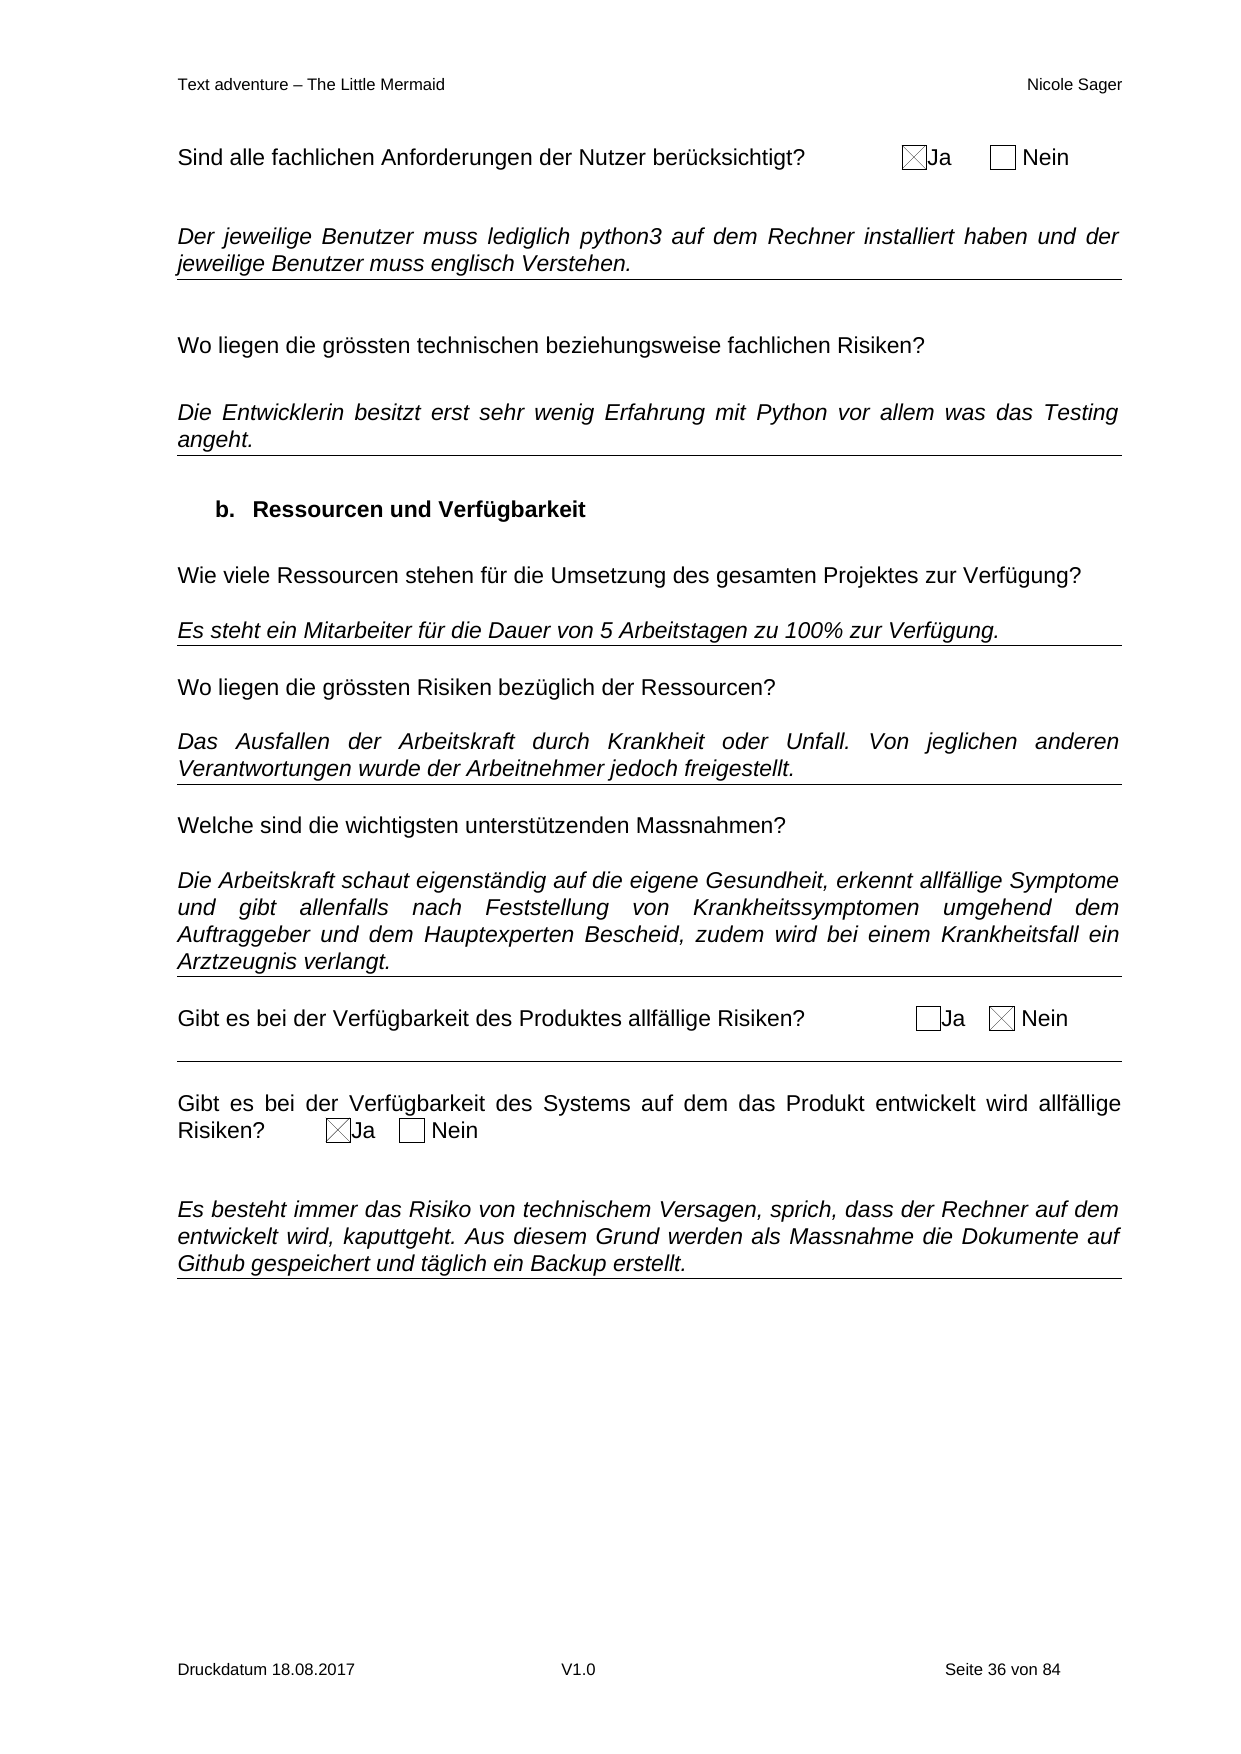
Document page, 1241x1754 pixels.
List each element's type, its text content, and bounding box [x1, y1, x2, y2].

text Welche sind die wichtigsten unterstützenden Massnahmen? [177, 812, 1122, 839]
text Die Entwicklerin besitzt erst sehr wenig Erfahrung mit Python vor allem was das Testing angeht. [177, 399, 1122, 455]
text Wo liegen die grössten technischen beziehungsweise fachlichen Risiken? [177, 332, 1122, 359]
text Die Arbeitskraft schaut eigenständig auf die eigene Gesundheit, erkennt allfällige Symptome und gibt allenfalls nach Feststellung von Krankheitssymptomen umgehend dem Auftraggeber und dem Hauptexperten Bescheid, zudem wird bei einem Krankheitsfall ein Arztzeugnis verlangt. [177, 867, 1122, 976]
text Wie viele Ressourcen stehen für die Umsetzung des gesamten Projektes zur Verfügung? [177, 562, 1122, 589]
text Das Ausfallen der Arbeitskraft durch Krankheit oder Unfall. Von jeglichen anderen Verantwortungen wurde der Arbeitnehmer jedoch freigestellt. [177, 728, 1122, 784]
text Gibt es bei der Verfügbarkeit des Systems auf dem das Produkt entwickelt wird allfällige Risiken? Ja Nein [177, 1089, 1122, 1143]
text Gibt es bei der Verfügbarkeit des Produktes allfällige Risiken? Ja Nein [177, 1005, 1122, 1032]
text Es steht ein Mitarbeiter für die Dauer von 5 Arbeitstagen zu 100% zur Verfügung. [177, 617, 1122, 645]
text Sind alle fachlichen Anforderungen der Nutzer berücksichtigt? Ja Nein [177, 144, 902, 170]
text Wo liegen die grössten Risiken bezüglich der Ressourcen? [177, 674, 1122, 700]
text Sind alle fachlichen Anforderungen der Nutzer berücksichtigt? Ja Nein [926, 144, 1122, 170]
list Ressourcen und Verfügbarkeit [215, 496, 1122, 522]
text Es besteht immer das Risiko von technischem Versagen, sprich, dass der Rechner auf dem entwickelt wird, kaputtgeht. Aus diesem Grund werden als Massnahme die Dokumente auf Github gespeichert und täglich ein Backup erstellt. [177, 1196, 1122, 1278]
text Der jeweilige Benutzer muss lediglich python3 auf dem Rechner installiert haben und der jeweilige Benutzer muss englisch Verstehen. [177, 223, 1122, 279]
